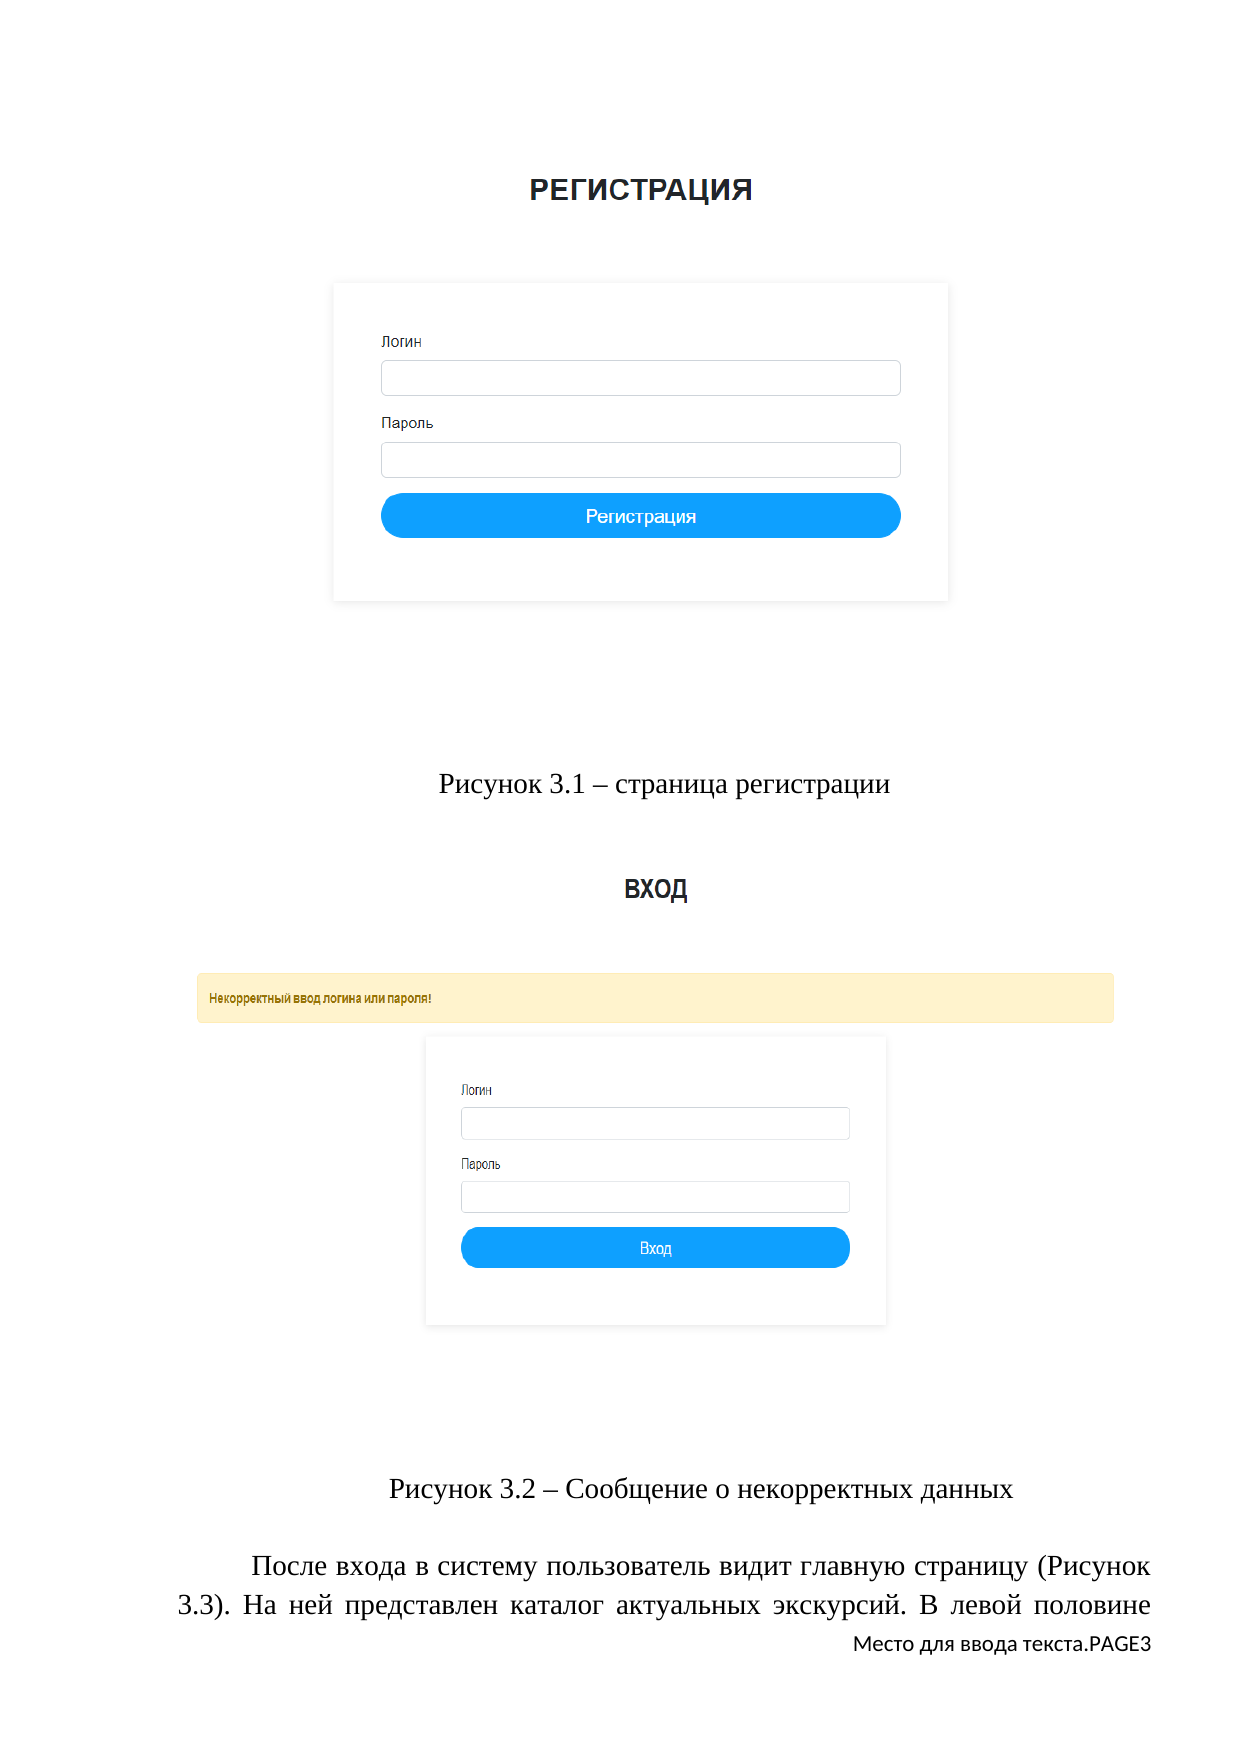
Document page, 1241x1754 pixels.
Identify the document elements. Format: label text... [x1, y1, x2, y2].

picture [177, 127, 1152, 724]
text Рисунок 3.1 – страница регистрации [177, 766, 1152, 800]
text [177, 1548, 1152, 1620]
text Рисунок 3.2 – Сообщение о некорректных данных [177, 1471, 1152, 1505]
picture [177, 843, 1150, 1429]
